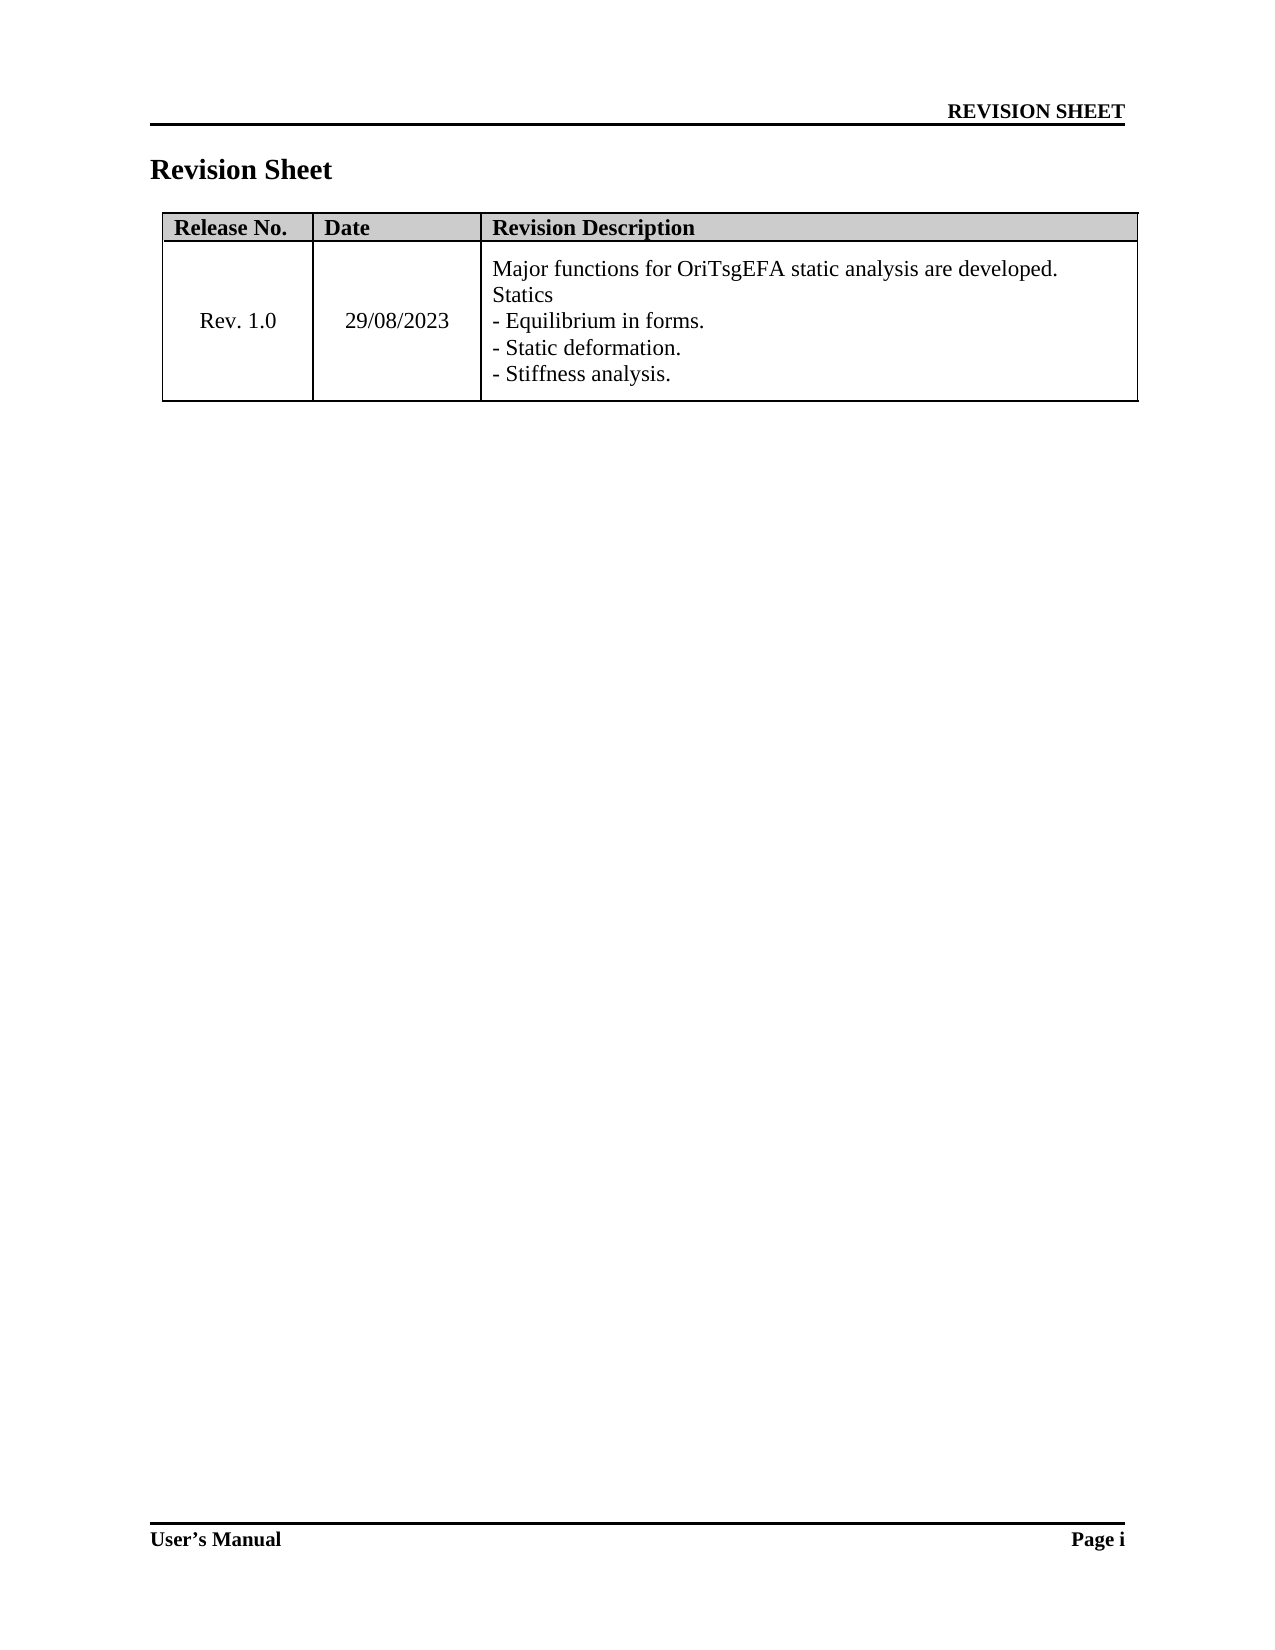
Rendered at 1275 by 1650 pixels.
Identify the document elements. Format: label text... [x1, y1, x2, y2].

table_cell Major functions for OriTsgEFA static analysis are developed. Statics - Equilibrium in forms. - Static deformation. - Stiffness analysis. [482, 242, 1137, 400]
table_header Date [314, 214, 480, 240]
table_header Revision Description [482, 214, 1137, 240]
table_cell Rev. 1.0 [163, 241, 312, 400]
table_header Release No. [163, 214, 312, 240]
table_cell 29/08/2023 [314, 242, 480, 400]
text Revision Sheet [150, 152, 1125, 186]
